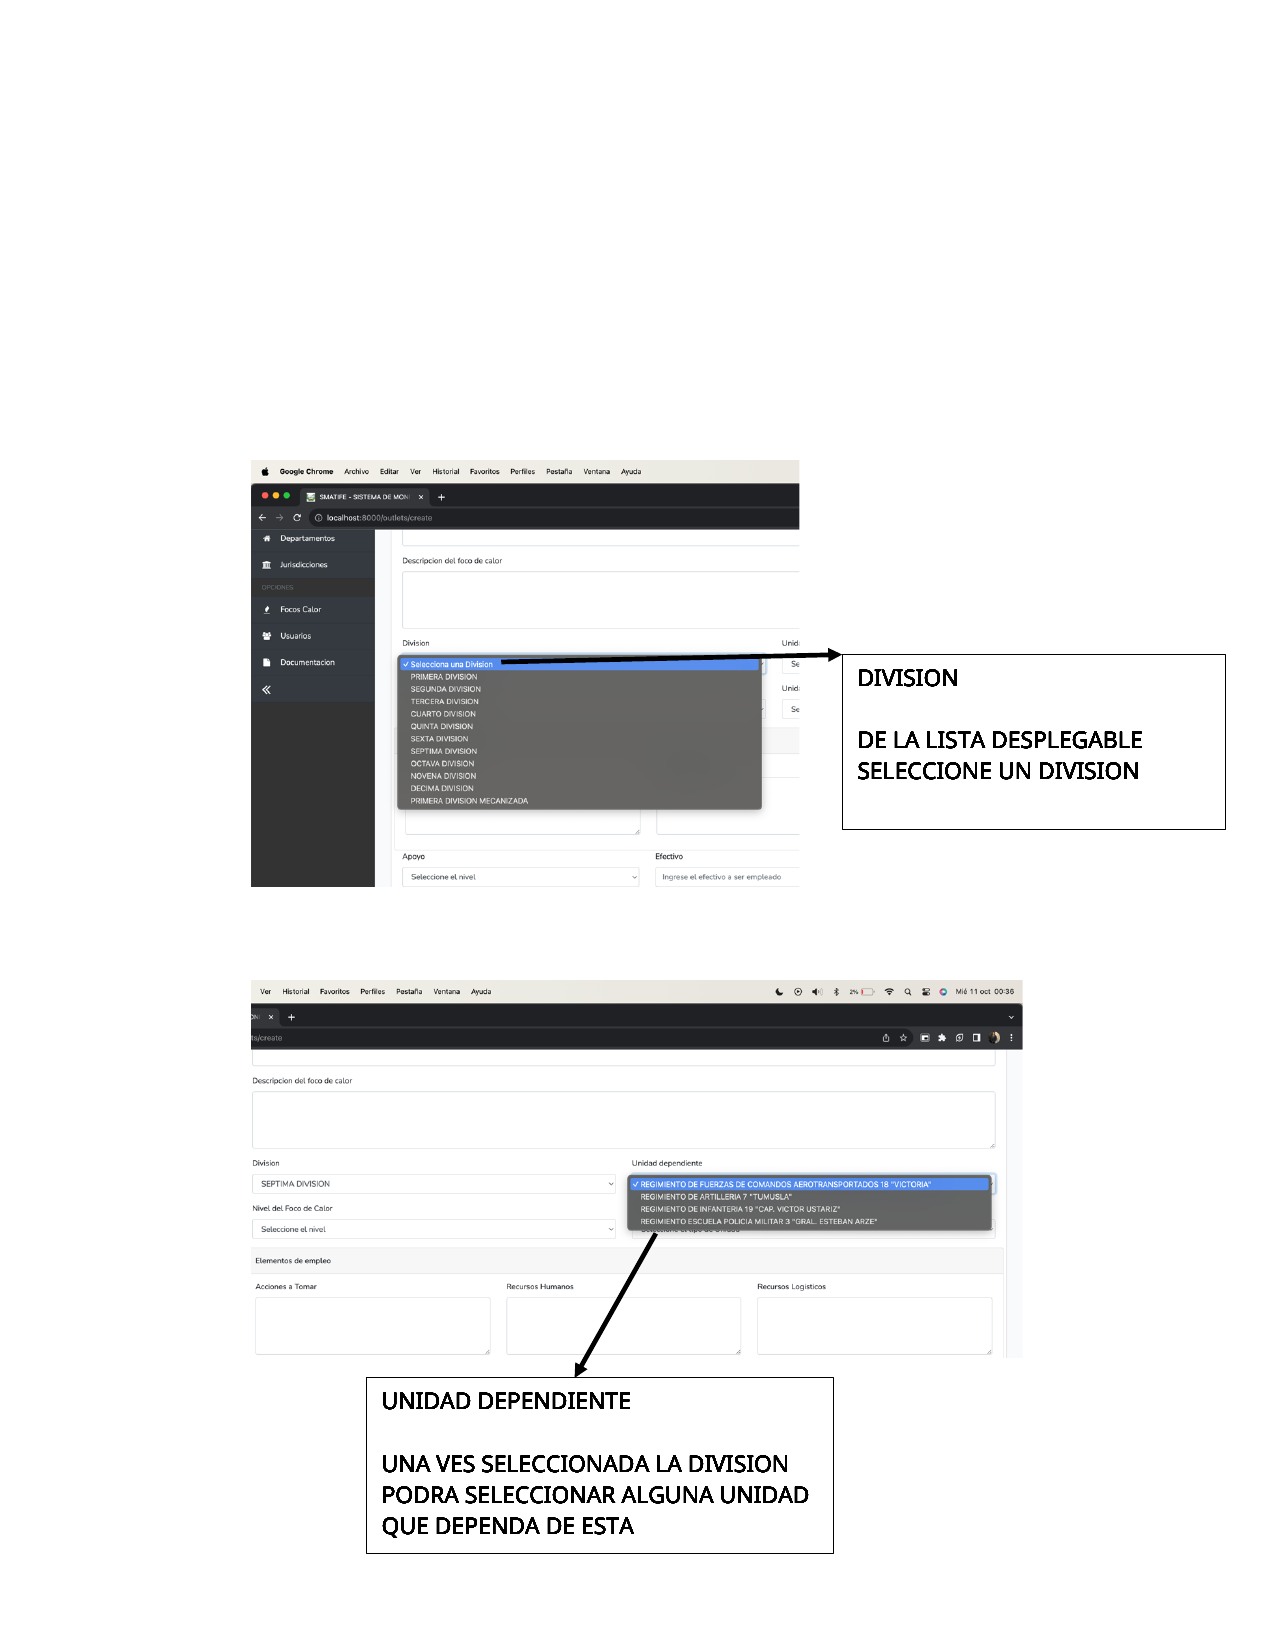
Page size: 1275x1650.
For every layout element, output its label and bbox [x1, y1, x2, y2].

picture [251, 460, 800, 887]
picture [251, 980, 1023, 1358]
